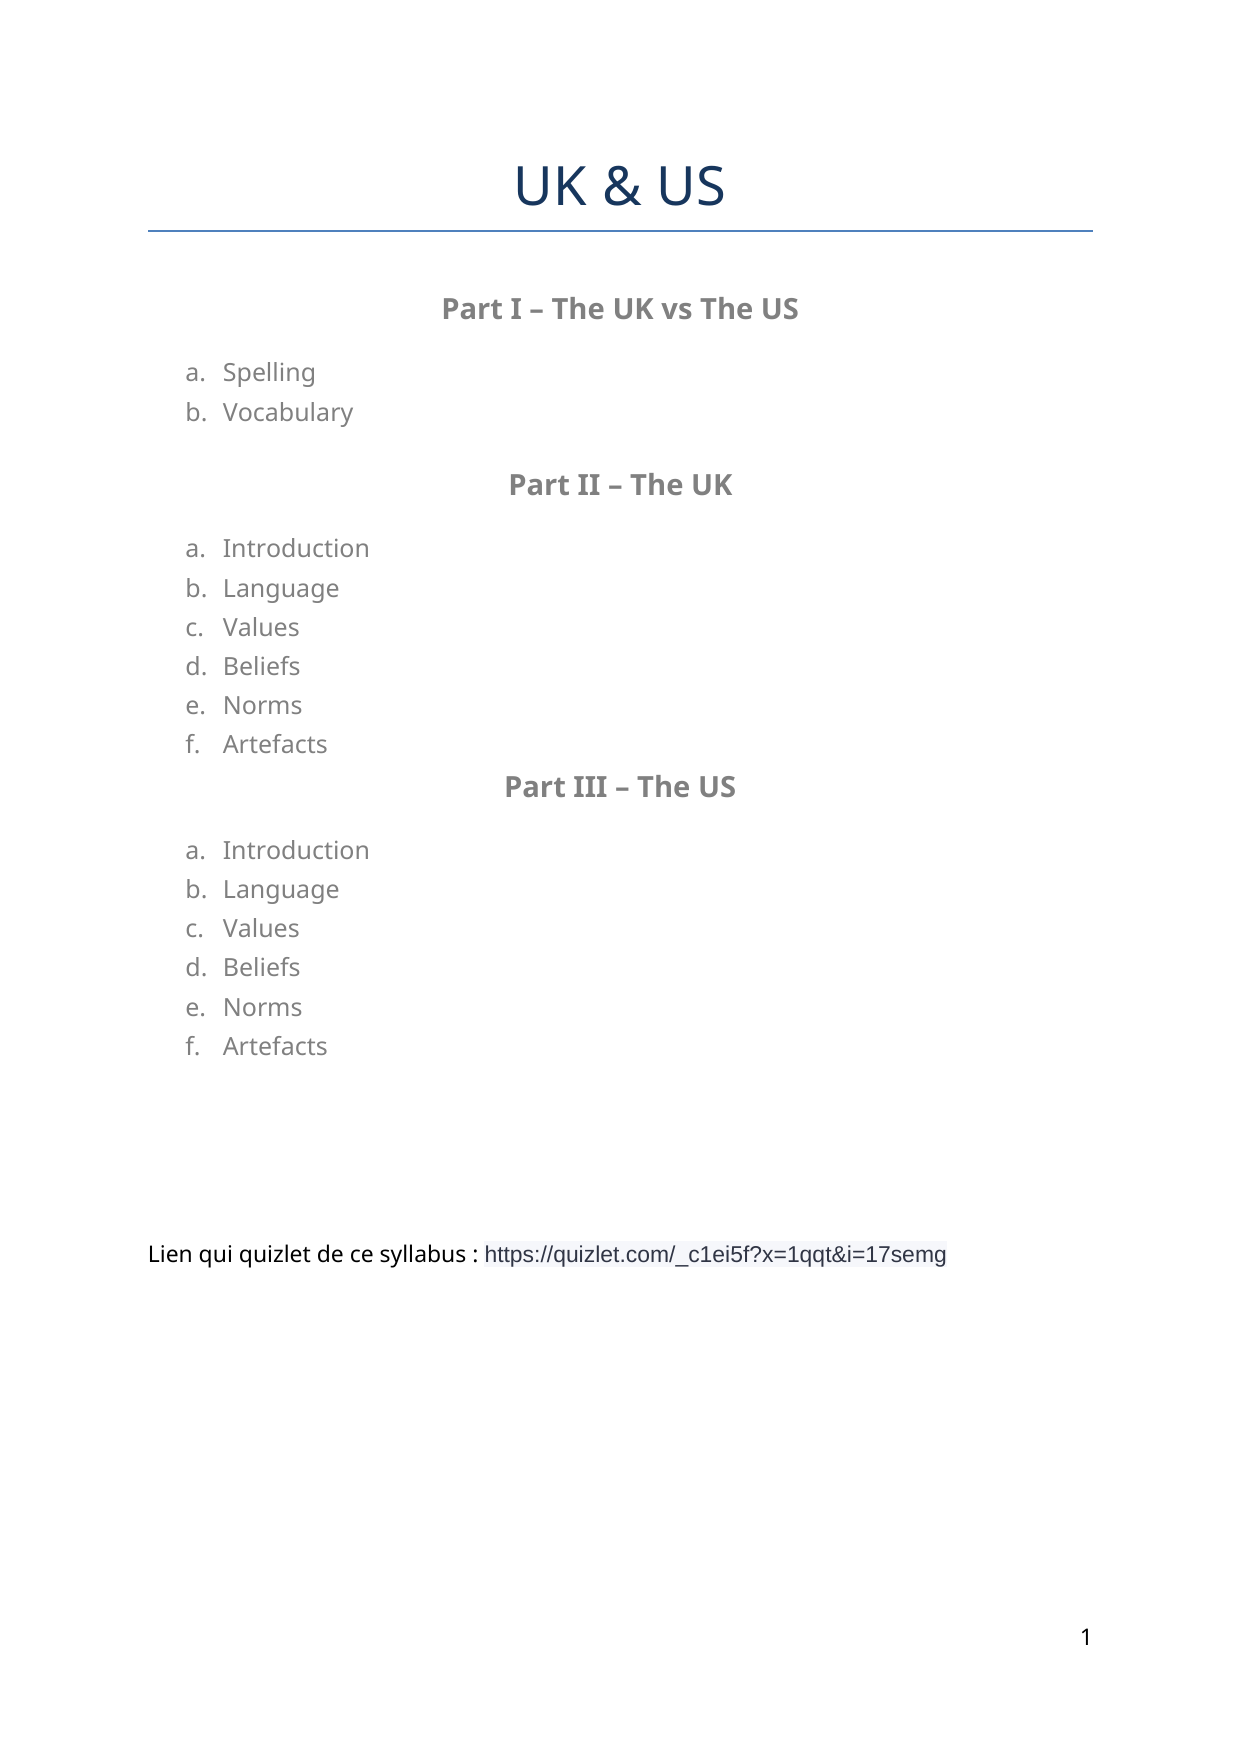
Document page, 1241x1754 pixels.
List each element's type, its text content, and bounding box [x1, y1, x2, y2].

list Artefacts [185, 1028, 1093, 1062]
list Introduction [185, 832, 1093, 867]
text Part III – The US [148, 766, 1093, 806]
list Language [185, 570, 1093, 604]
list Values [185, 911, 1093, 945]
list Language [185, 872, 1093, 906]
text Part II – The UK [148, 464, 1093, 504]
list Vocabulary [185, 394, 1093, 460]
list Introduction [185, 531, 1093, 565]
text UK & US [148, 148, 1093, 230]
list Beliefs [185, 950, 1093, 984]
list Norms [185, 688, 1093, 722]
list Norms [185, 989, 1093, 1023]
list Beliefs [185, 648, 1093, 683]
list Values [185, 609, 1093, 643]
list Spelling [185, 355, 1093, 389]
text Lien qui quizlet de ce syllabus : https://quizlet.com/_c1ei5f?x=1qqt&i=17semg [148, 1238, 1093, 1269]
list Artefacts [185, 727, 1093, 761]
text Part I – The UK vs The US [148, 288, 1093, 328]
